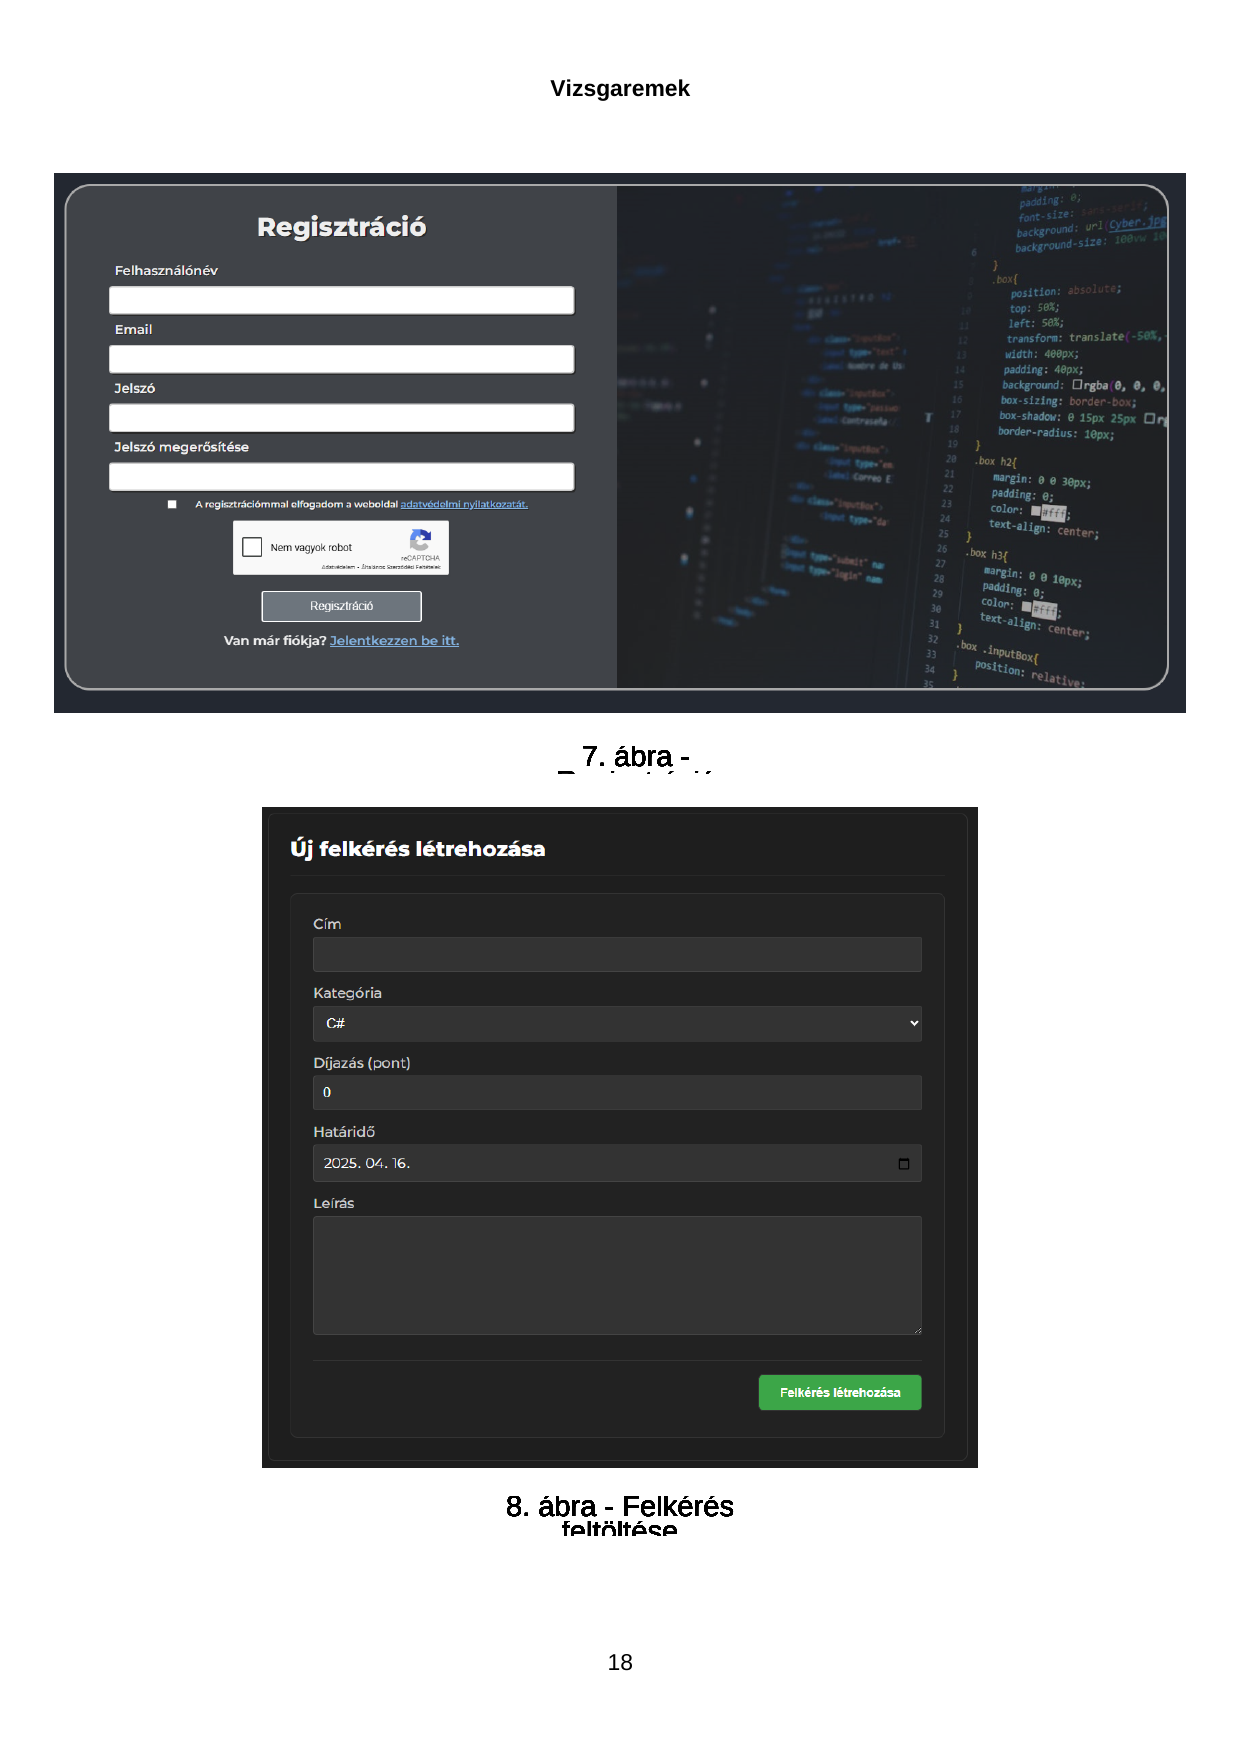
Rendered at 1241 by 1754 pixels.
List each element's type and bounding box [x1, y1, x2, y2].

picture [54, 173, 1186, 713]
picture [262, 807, 978, 1468]
